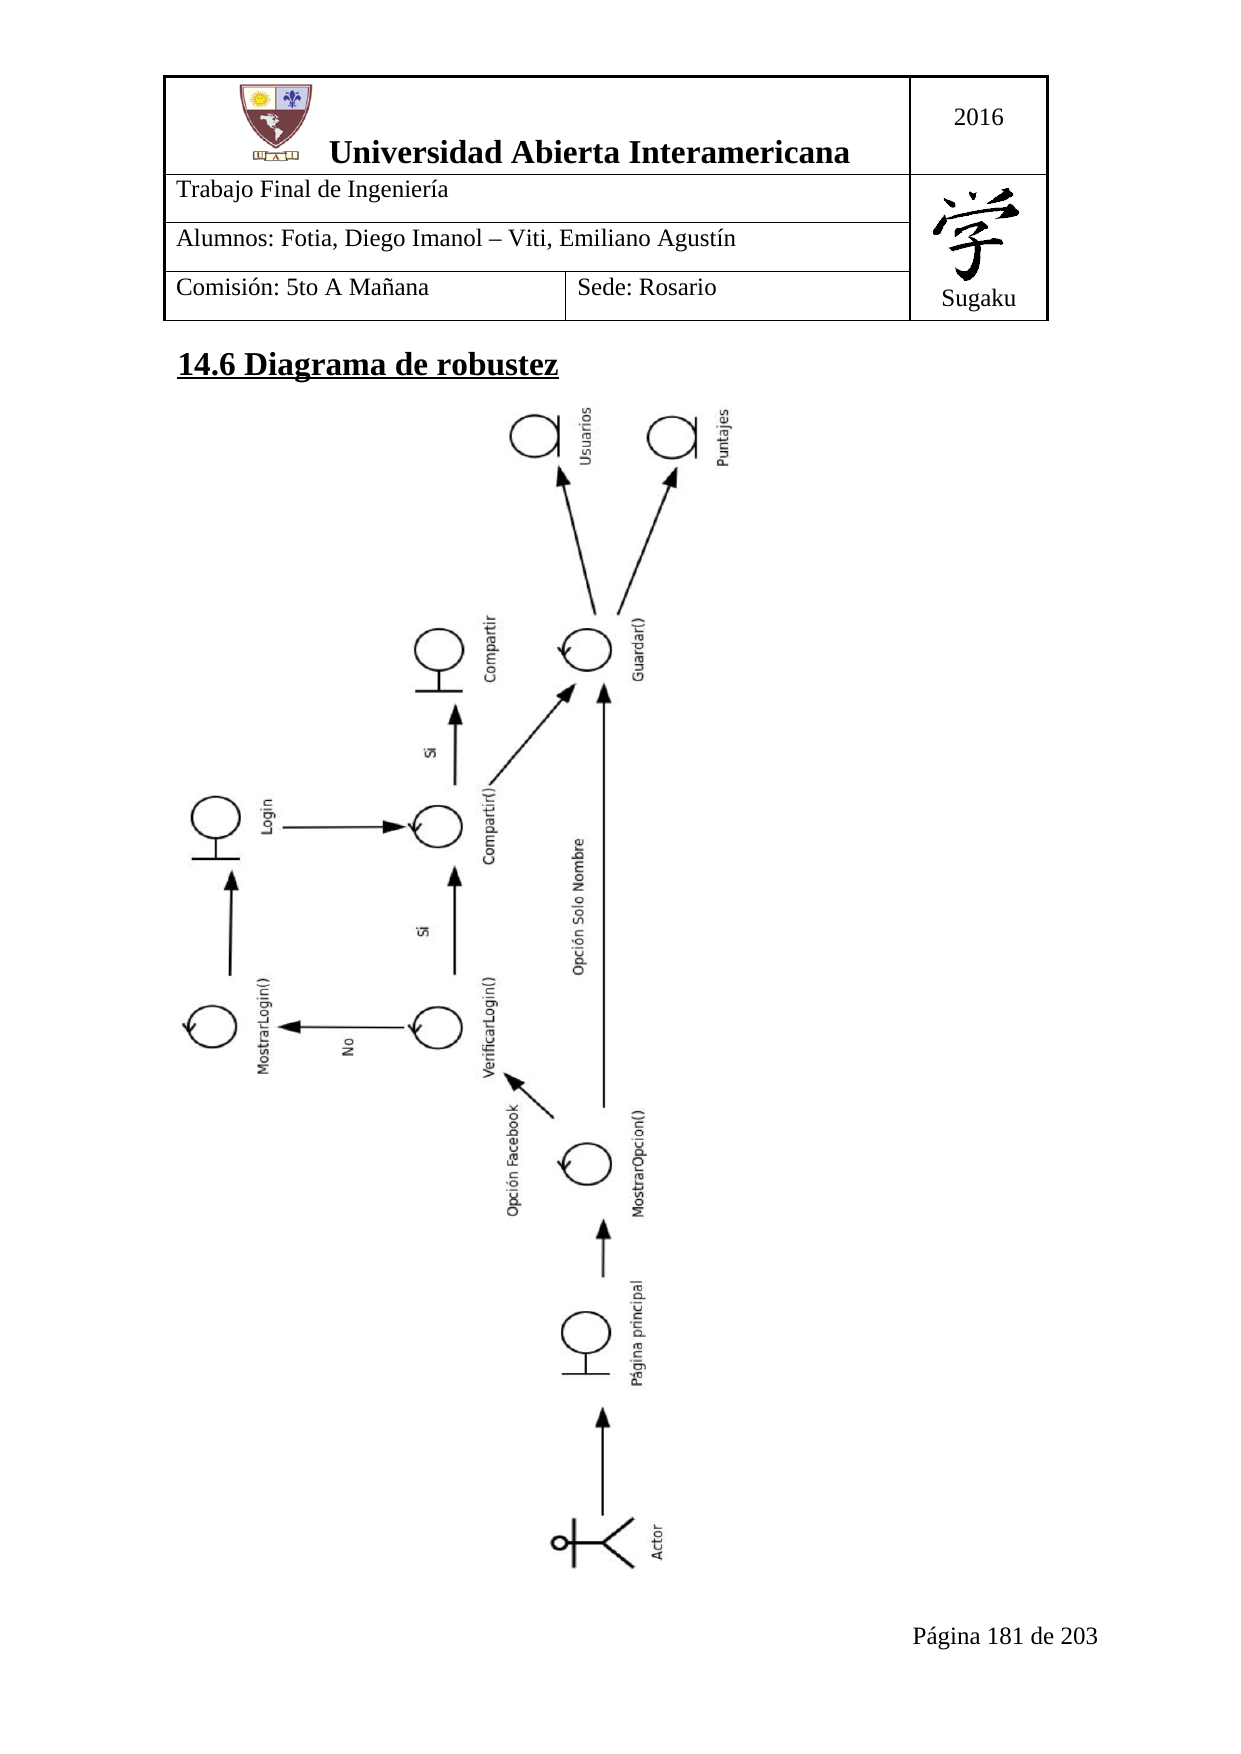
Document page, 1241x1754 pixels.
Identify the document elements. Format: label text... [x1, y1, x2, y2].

subtitle 14.6 Diagrama de robustez [177, 152, 1063, 382]
picture [927, 181, 1030, 284]
picture [223, 78, 329, 164]
picture [179, 407, 737, 1569]
